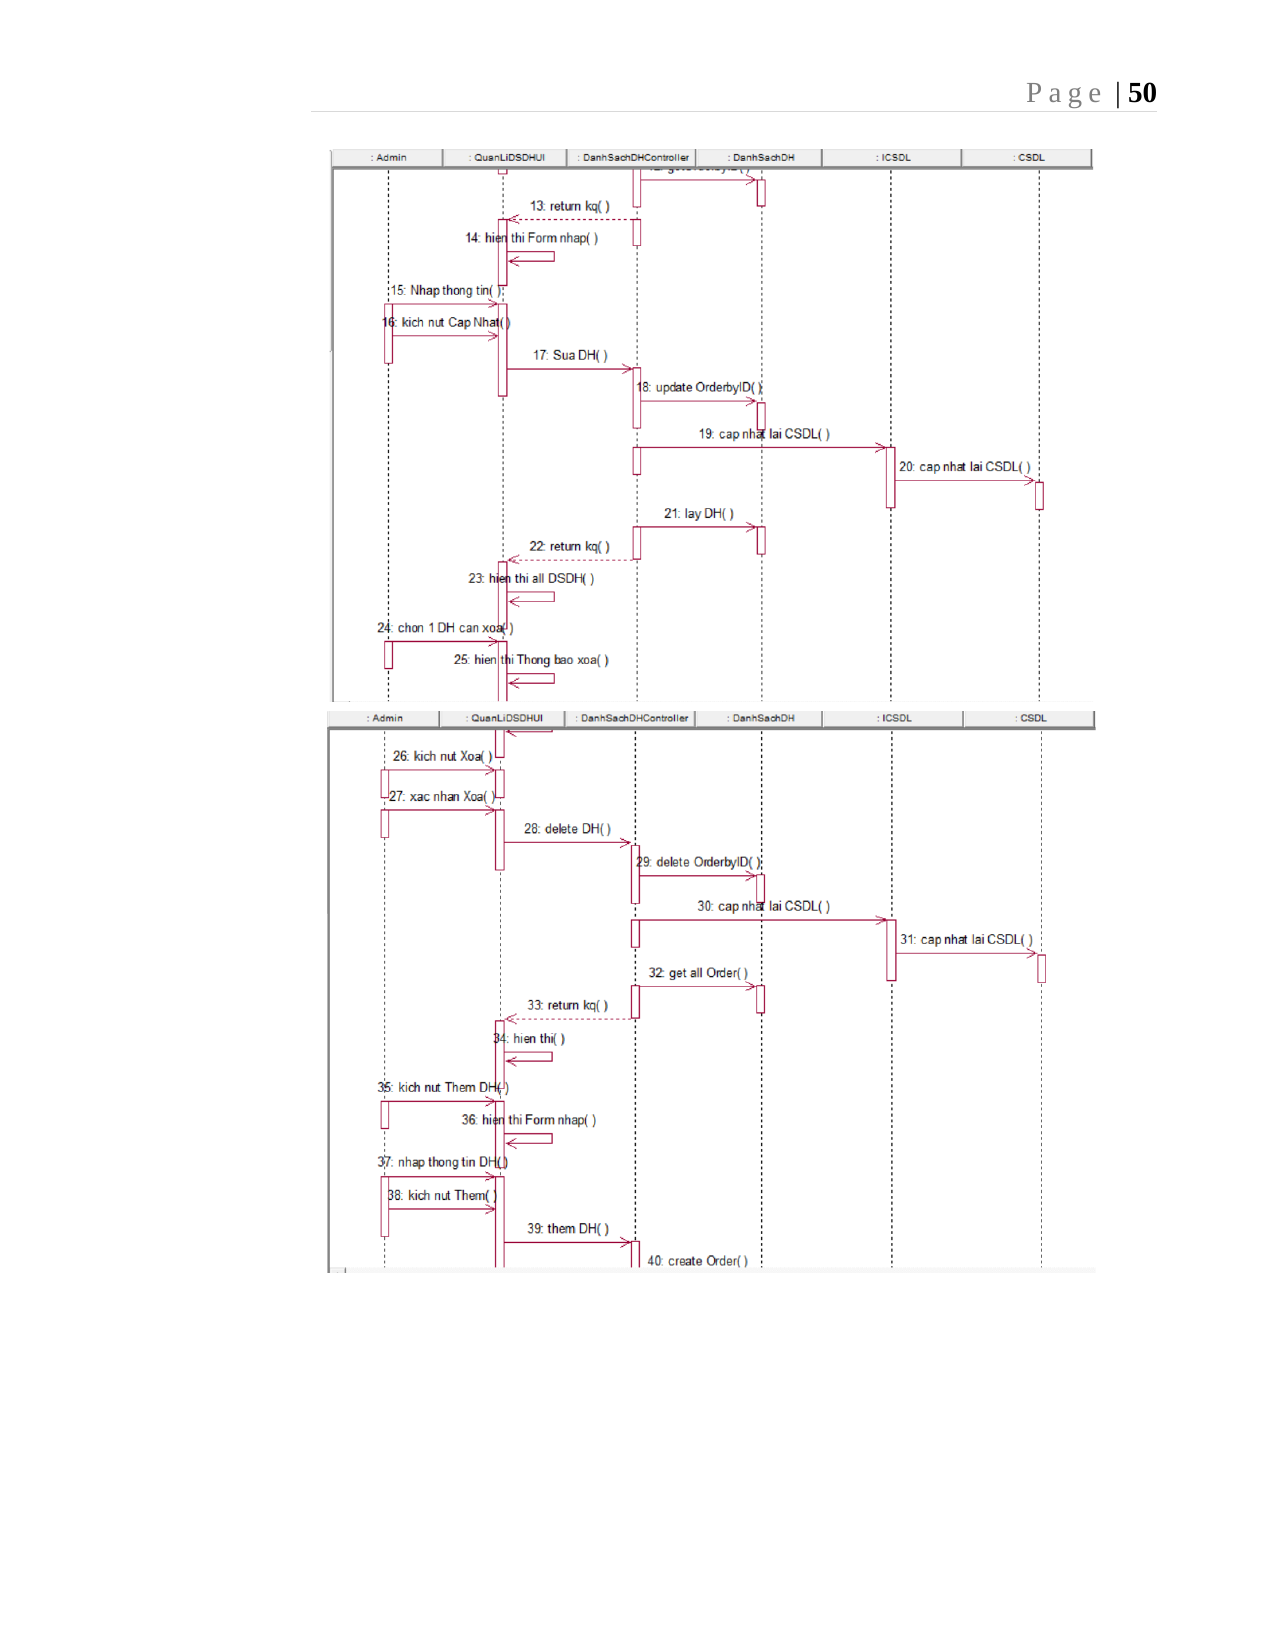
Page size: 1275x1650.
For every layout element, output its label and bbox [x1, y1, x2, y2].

picture [329, 149, 1094, 702]
picture [327, 711, 1096, 1273]
